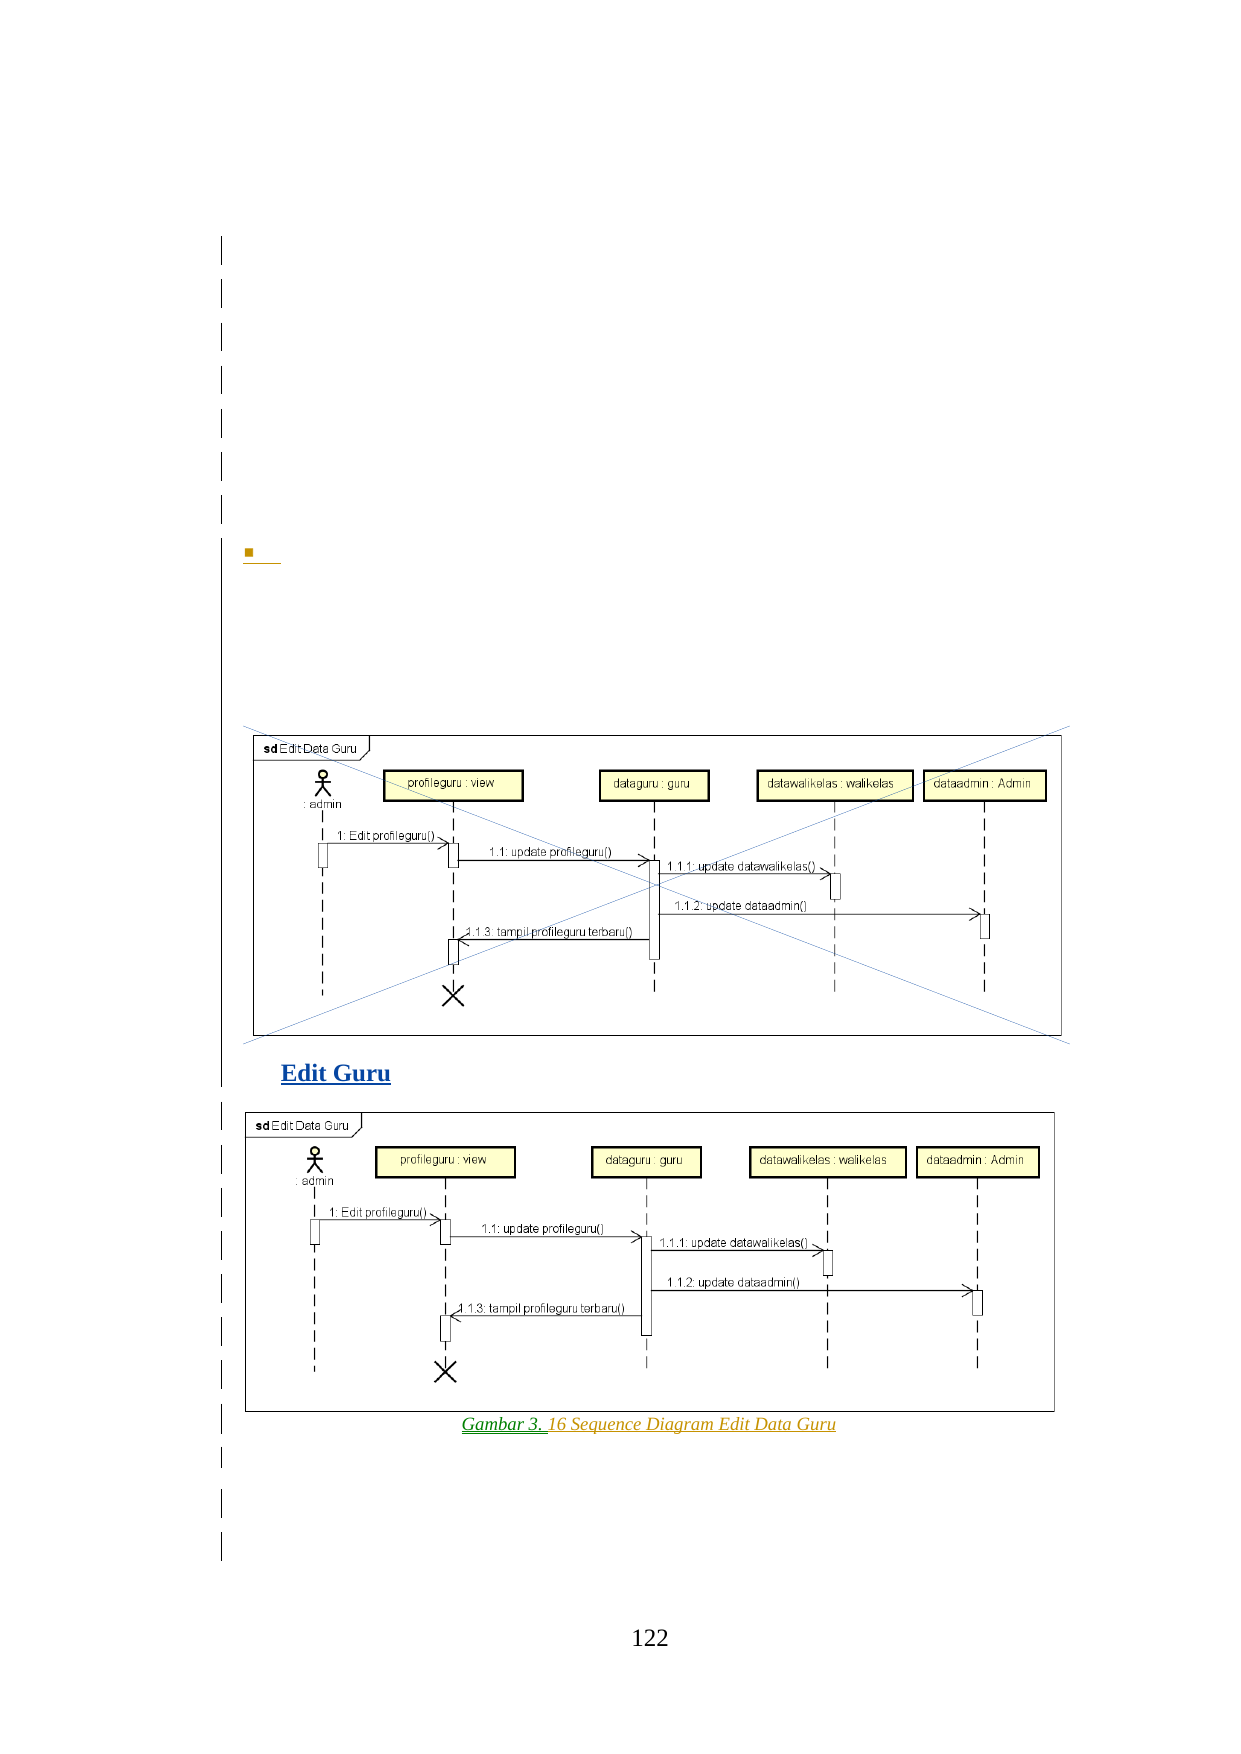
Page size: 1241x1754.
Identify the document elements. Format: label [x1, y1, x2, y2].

picture [235, 1102, 1063, 1421]
picture [244, 886, 1069, 1045]
picture [247, 726, 1066, 884]
picture [243, 727, 653, 1043]
picture [660, 727, 1070, 1043]
